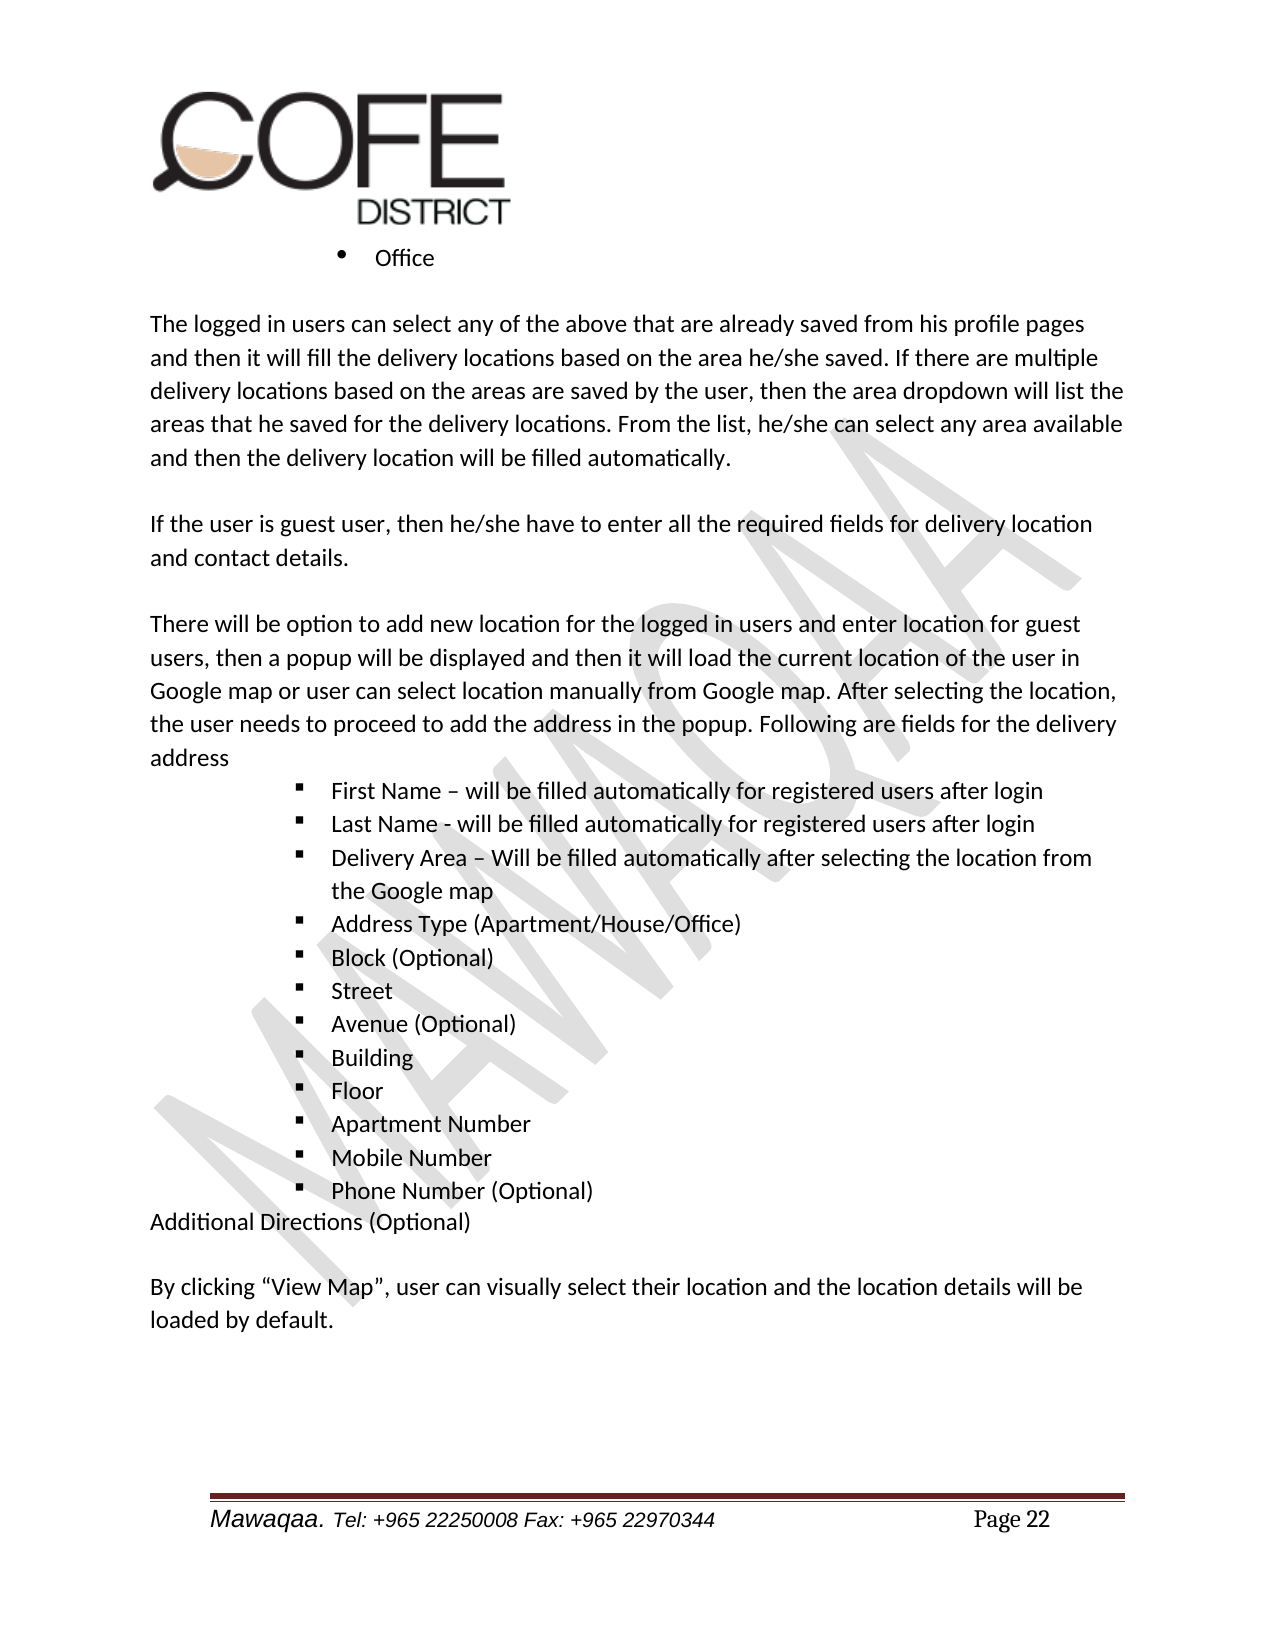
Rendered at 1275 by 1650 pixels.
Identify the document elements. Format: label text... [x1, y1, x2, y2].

list Street [294, 972, 1125, 1006]
list Address Type (Apartment/House/Office) [294, 906, 1125, 939]
list First Name – will be filled automatically for registered users after login [294, 772, 1125, 806]
list Block (Optional) [294, 939, 1125, 972]
list Floor [294, 1072, 1125, 1106]
list Building [294, 1039, 1125, 1072]
picture [150, 81, 522, 233]
list Additional Directions (Optional) [150, 1206, 1125, 1236]
text If the user is guest user, then he/she have to enter all the required fields for delivery location and contact details. [150, 506, 1125, 572]
list By clicking “View Map”, user can visually select their location and the location details will be loaded by default. [150, 1272, 1125, 1335]
list Mobile Number [294, 1139, 1125, 1172]
text The logged in users can select any of the above that are already saved from his profile pages and then it will fill the delivery locations based on the area he/she saved. If there are multiple delivery locations based on the areas are saved by the user, then the area dropdown will list the areas that he saved for the delivery locations. From the list, he/she can select any area available and then the delivery location will be filled automatically. [150, 306, 1125, 472]
list Delivery Area – Will be filled automatically after selecting the location from the Google map [294, 839, 1125, 906]
list Phone Number (Optional) [294, 1172, 1125, 1206]
list Avenue (Optional) [294, 1006, 1125, 1039]
list Last Name - will be filled automatically for registered users after login [294, 806, 1125, 839]
list Apartment Number [294, 1106, 1125, 1139]
text There will be option to add new location for the logged in users and enter location for guest users, then a popup will be displayed and then it will load the current location of the user in Google map or user can select location manually from Google map. After selecting the location, the user needs to proceed to add the address in the popup. Following are fields for the delivery address [150, 606, 1125, 772]
list Office [337, 239, 1125, 272]
